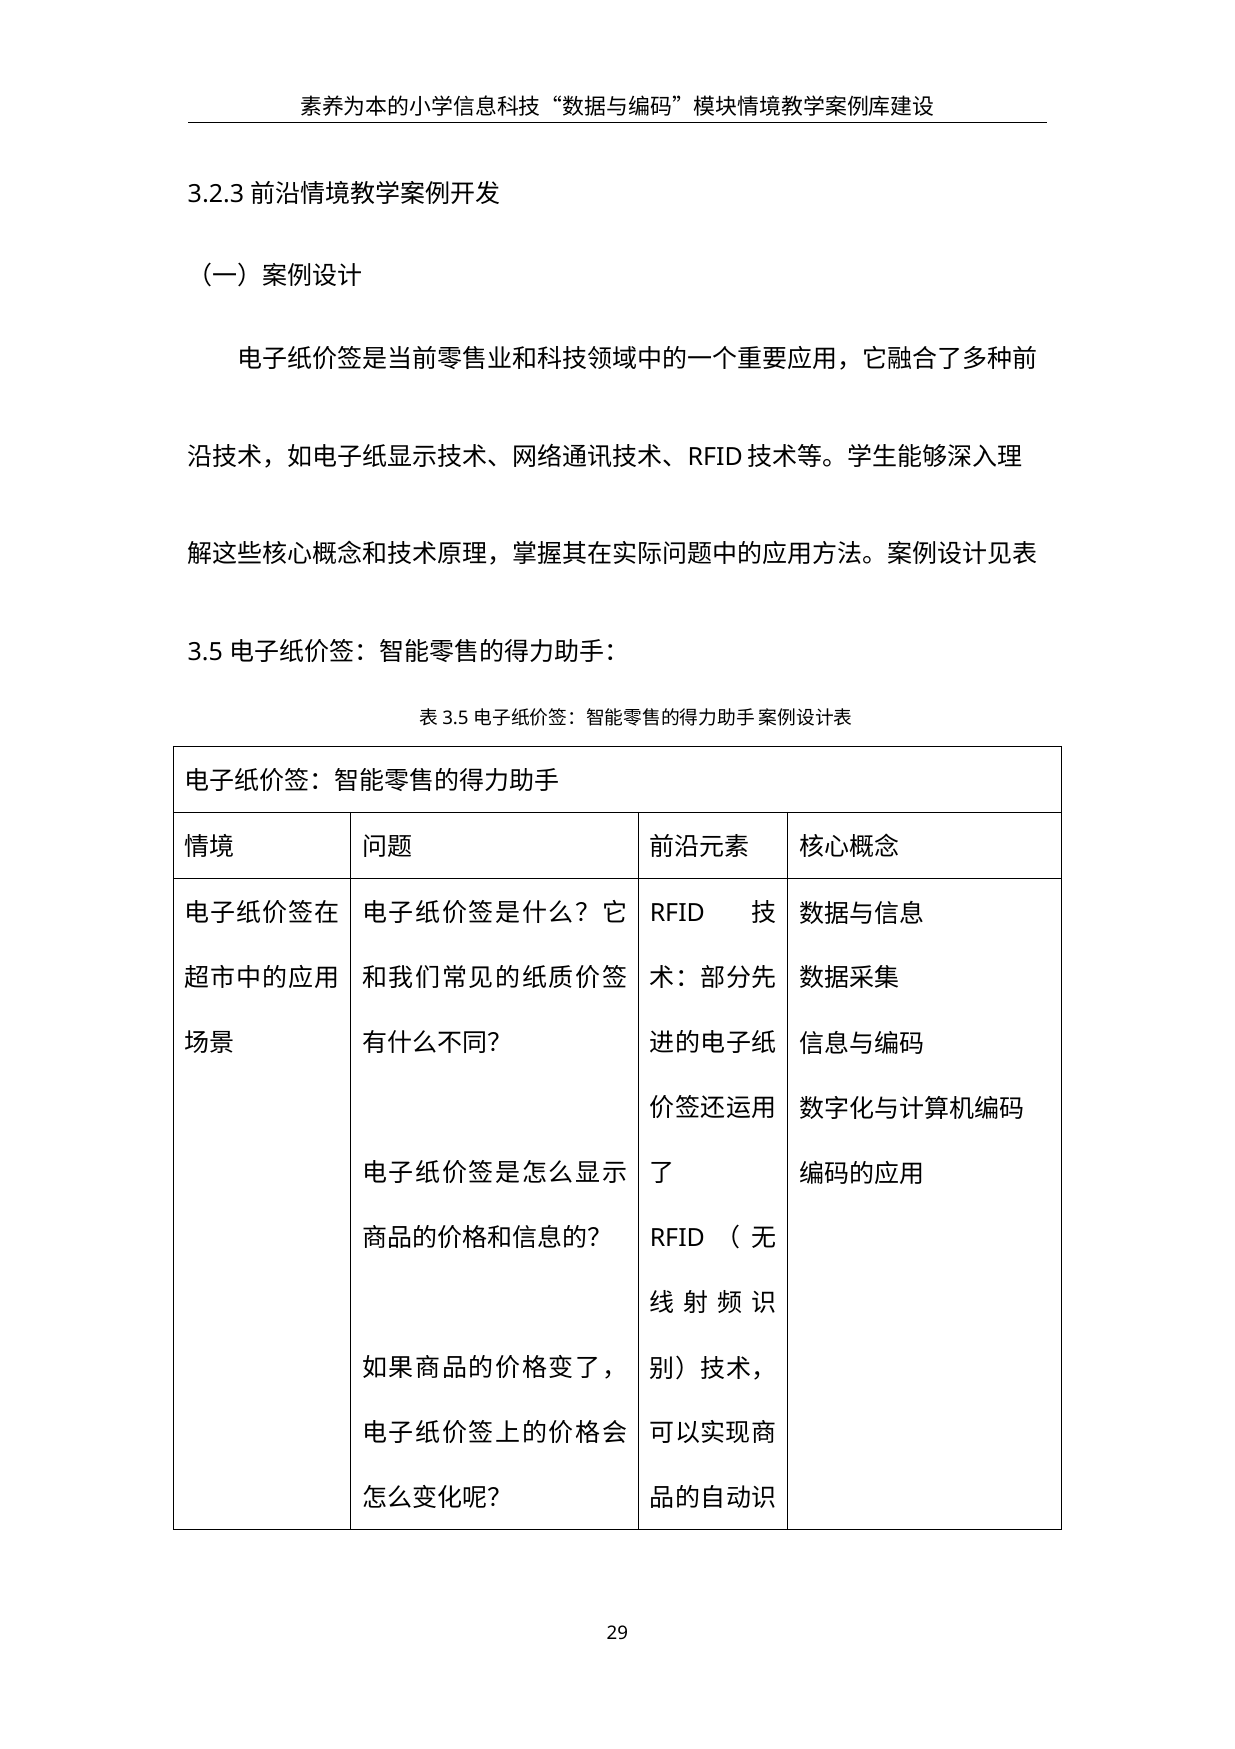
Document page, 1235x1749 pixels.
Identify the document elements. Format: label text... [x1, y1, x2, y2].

table_cell 核心概念 [788, 813, 1061, 878]
table_cell 情境 [174, 813, 350, 878]
table_cell 电子纸价签在超市中的应用场景 [174, 879, 350, 1529]
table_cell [351, 879, 638, 1529]
subtitle 3.2.3 前沿情境教学案例开发 [187, 159, 1047, 224]
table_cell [639, 879, 787, 1529]
table_header 电子纸价签：智能零售的得力助手 [174, 747, 1061, 812]
text 表3.5 电子纸价签：智能零售的得力助手 案例设计表 [187, 700, 1047, 732]
list 案例设计 [187, 242, 1047, 307]
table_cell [788, 879, 1061, 1529]
table_cell 前沿元素 [639, 813, 787, 878]
table_cell 问题 [351, 813, 638, 878]
text 电子纸价签是当前零售业和科技领域中的一个重要应用，它融合了多种前沿技术，如电子纸显示技术、网络通讯技术、RFID技术等。学生能够深入理解这些核心概念和技术原理，掌握其在实际问题中的应用方法。案例设计见表3.5 电子纸价签：智能零售的得力助手： [187, 324, 1047, 682]
